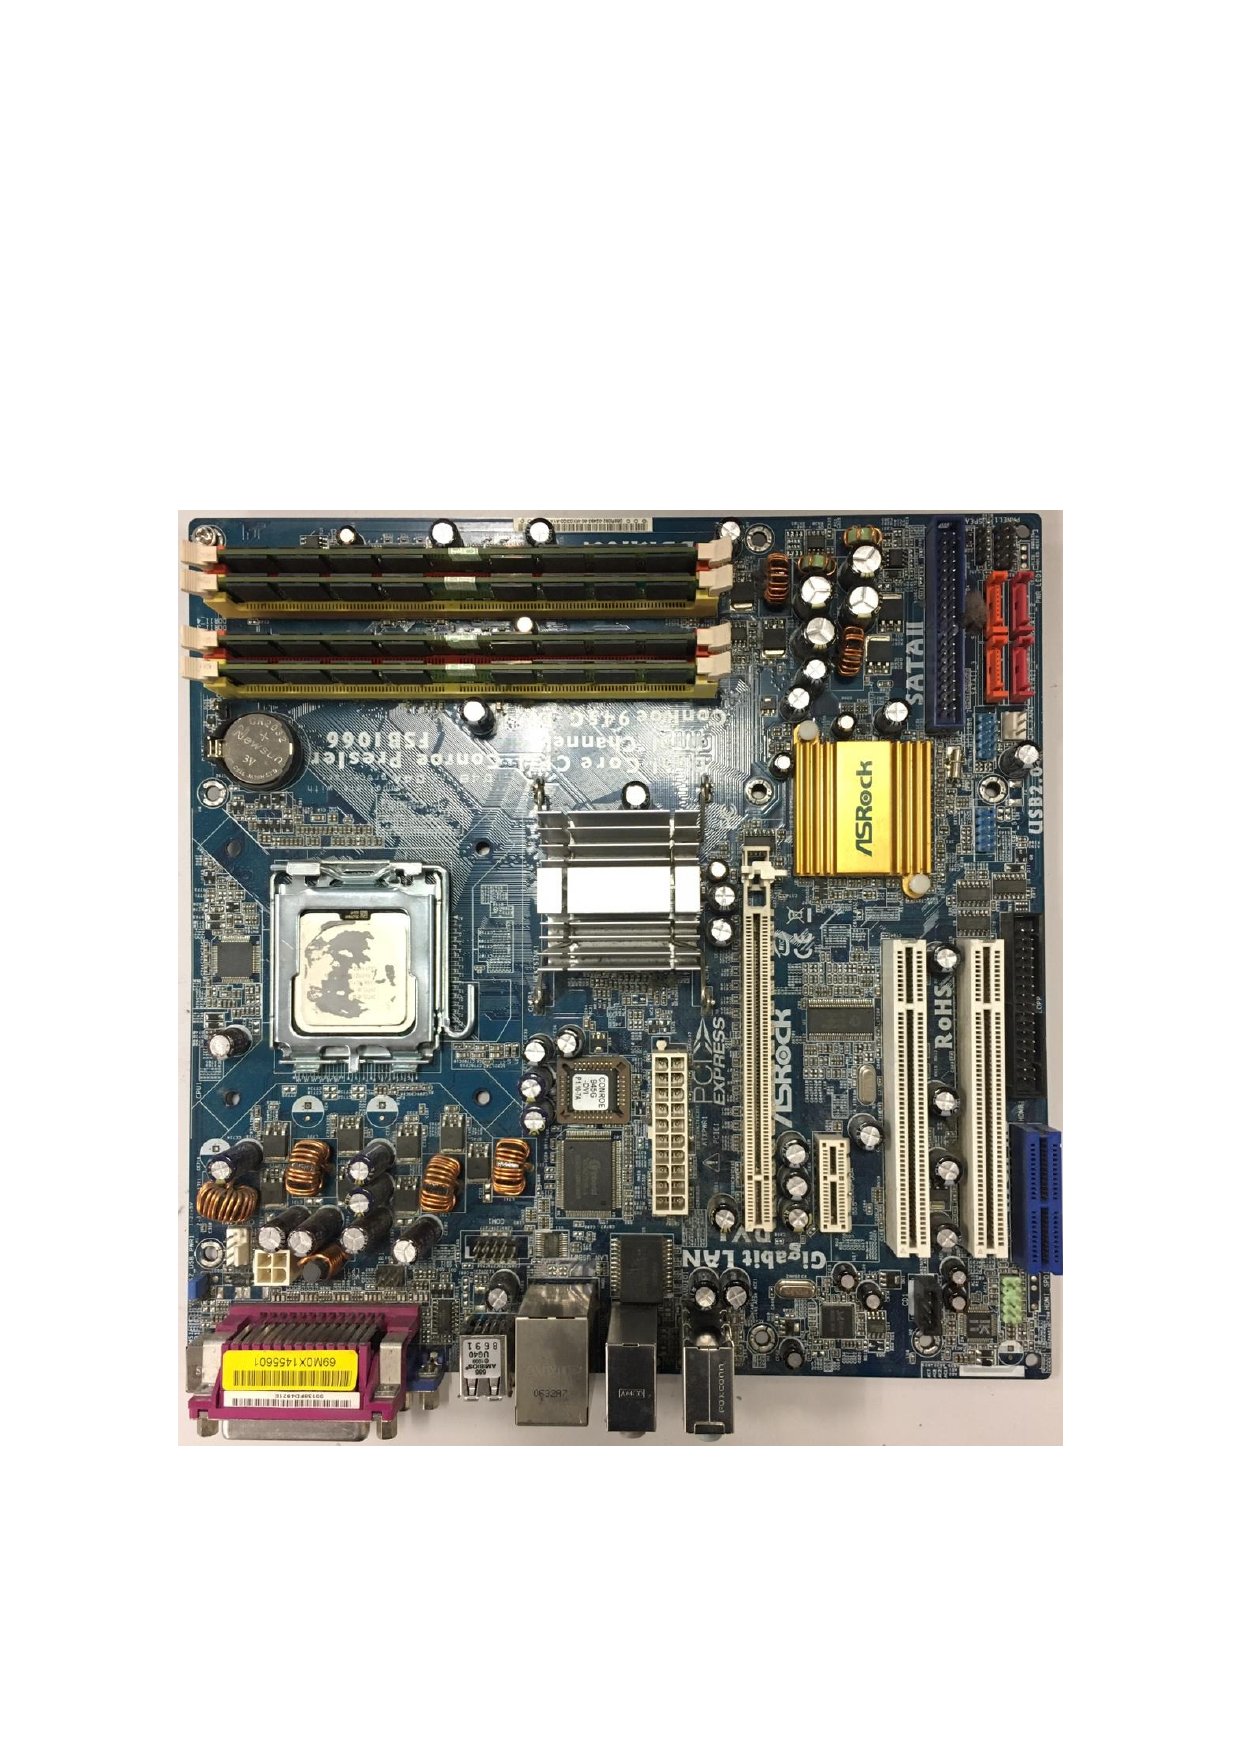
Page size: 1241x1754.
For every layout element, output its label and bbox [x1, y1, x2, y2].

picture [178, 510, 1063, 1446]
